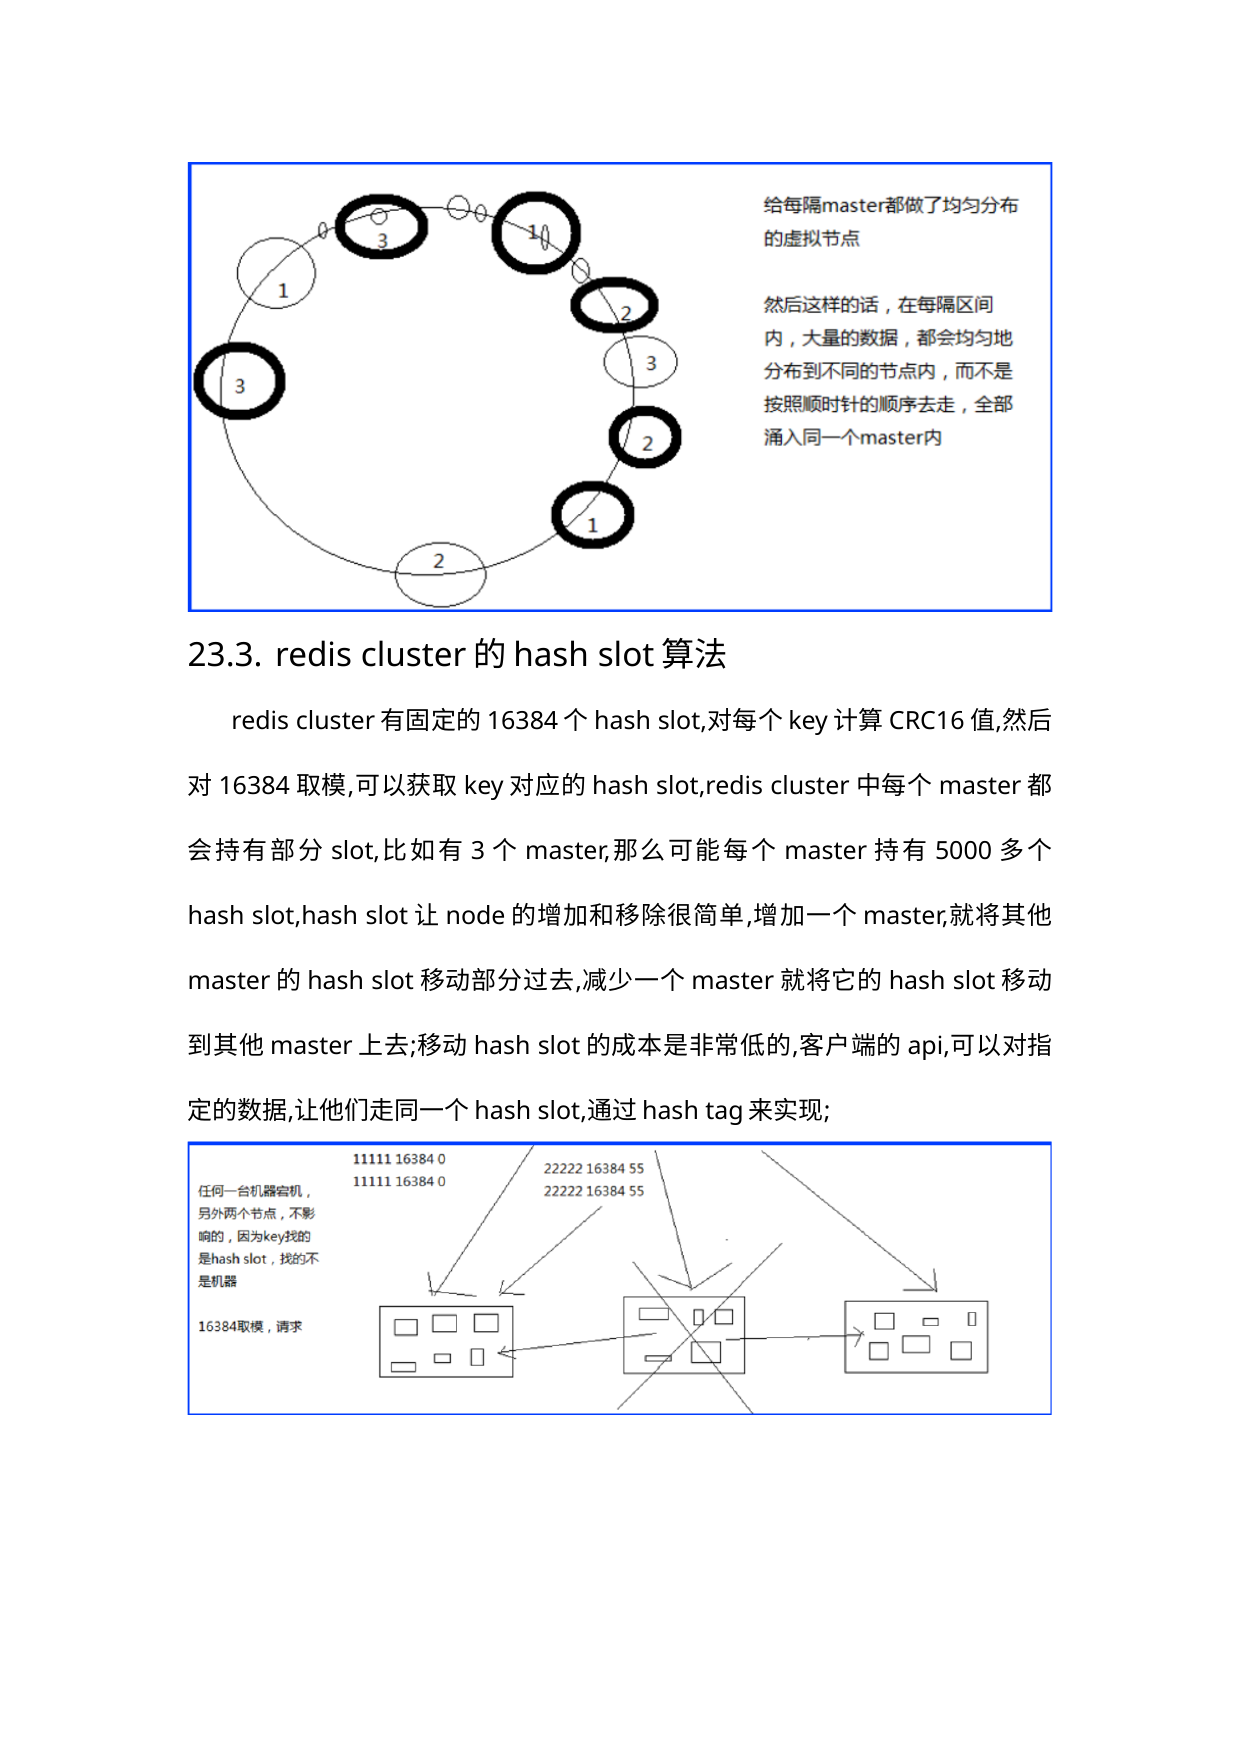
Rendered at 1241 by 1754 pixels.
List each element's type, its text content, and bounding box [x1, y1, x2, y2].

text redis cluster有固定的16384个hash slot,对每个key计算CRC16值,然后对16384取模,可以获取key对应的hash slot,redis cluster中每个master都会持有部分slot,比如有3个master,那么可能每个master持有5000多个hash slot,hash slot让node的增加和移除很简单,增加一个master,就将其他master的hash slot移动部分过去,减少一个master就将它的hash slot移动到其他master上去;移动hash slot的成本是非常低的,客户端的api,可以对指定的数据,让他们走同一个hash slot,通过hash tag来实现; [187, 686, 1053, 1141]
subtitle redis cluster的hash slot算法 [187, 619, 1053, 684]
picture [187, 162, 1053, 612]
picture [187, 1141, 1052, 1415]
